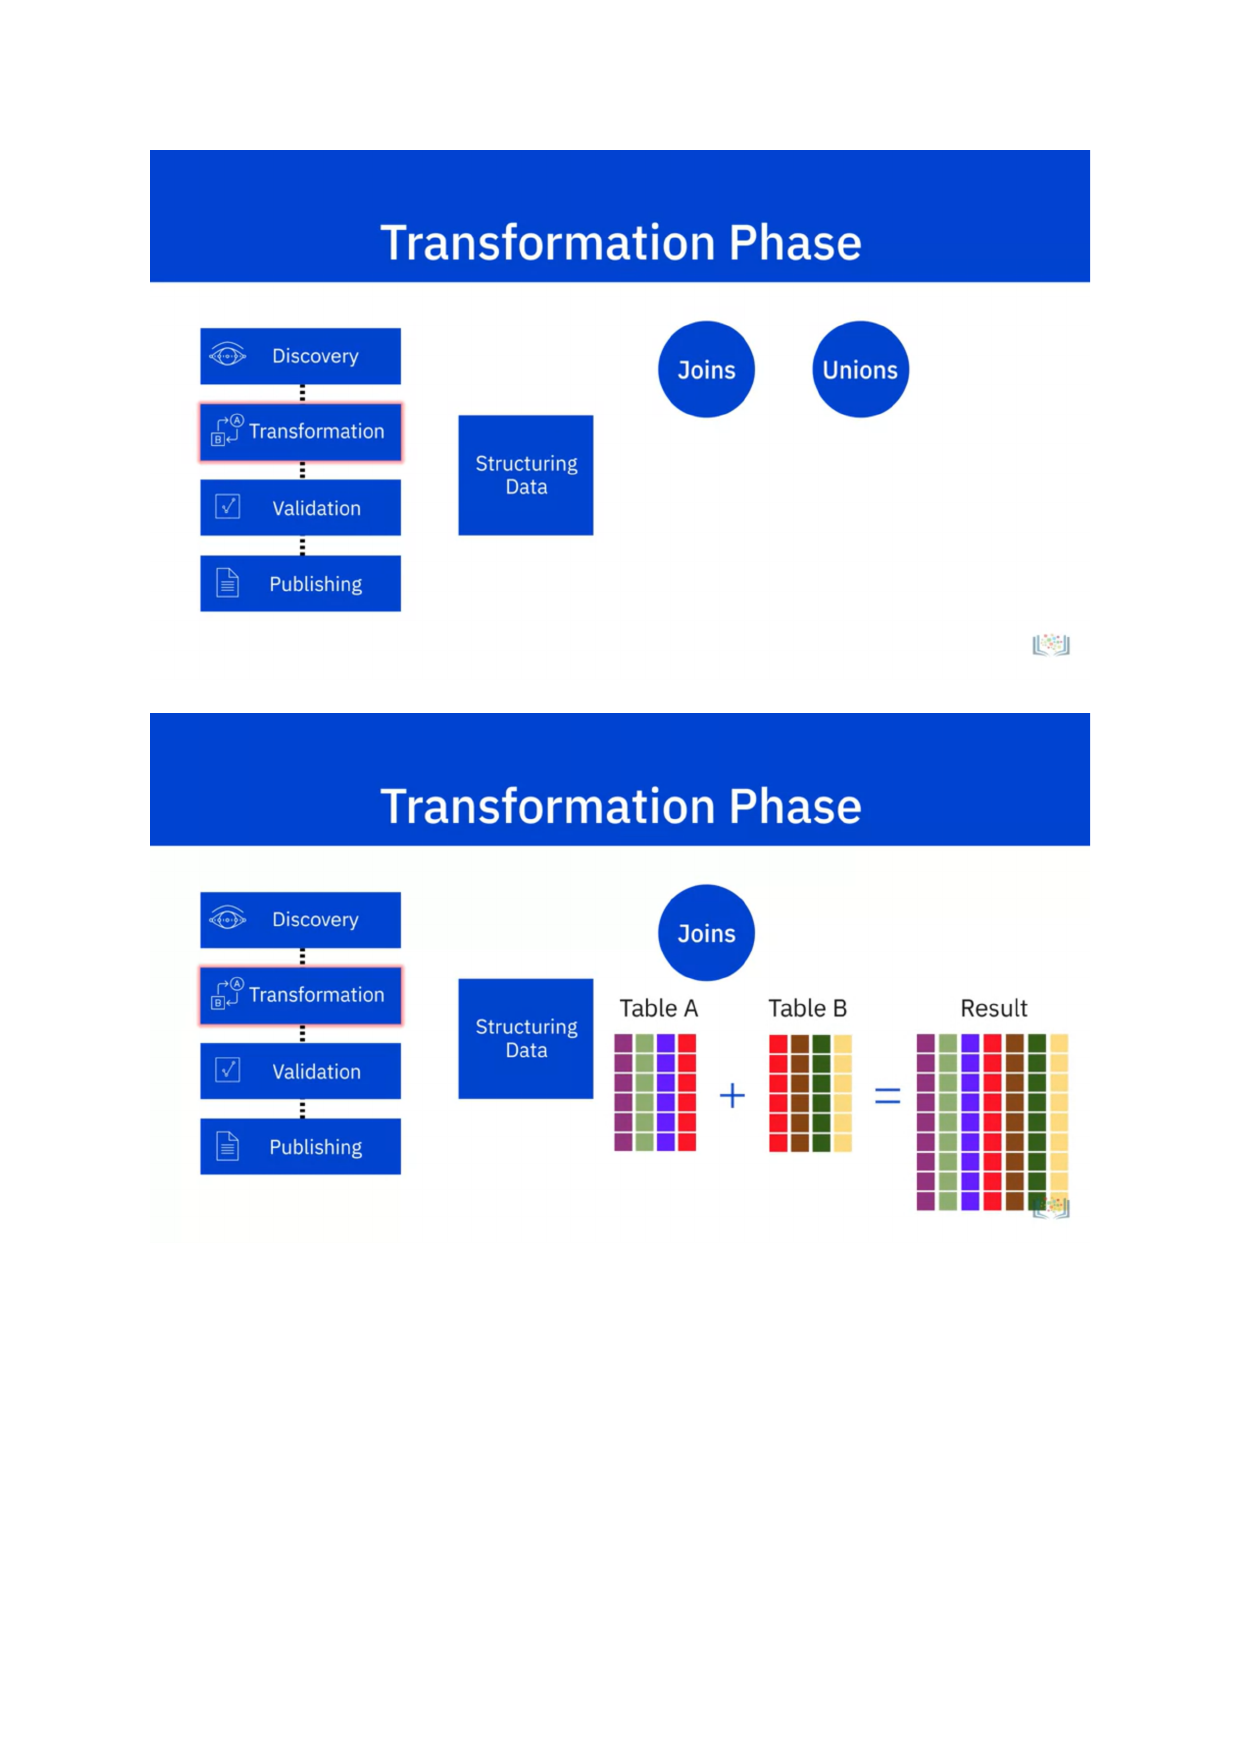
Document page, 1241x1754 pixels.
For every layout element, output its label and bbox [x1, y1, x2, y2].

picture [150, 150, 1091, 680]
picture [150, 713, 1091, 1243]
